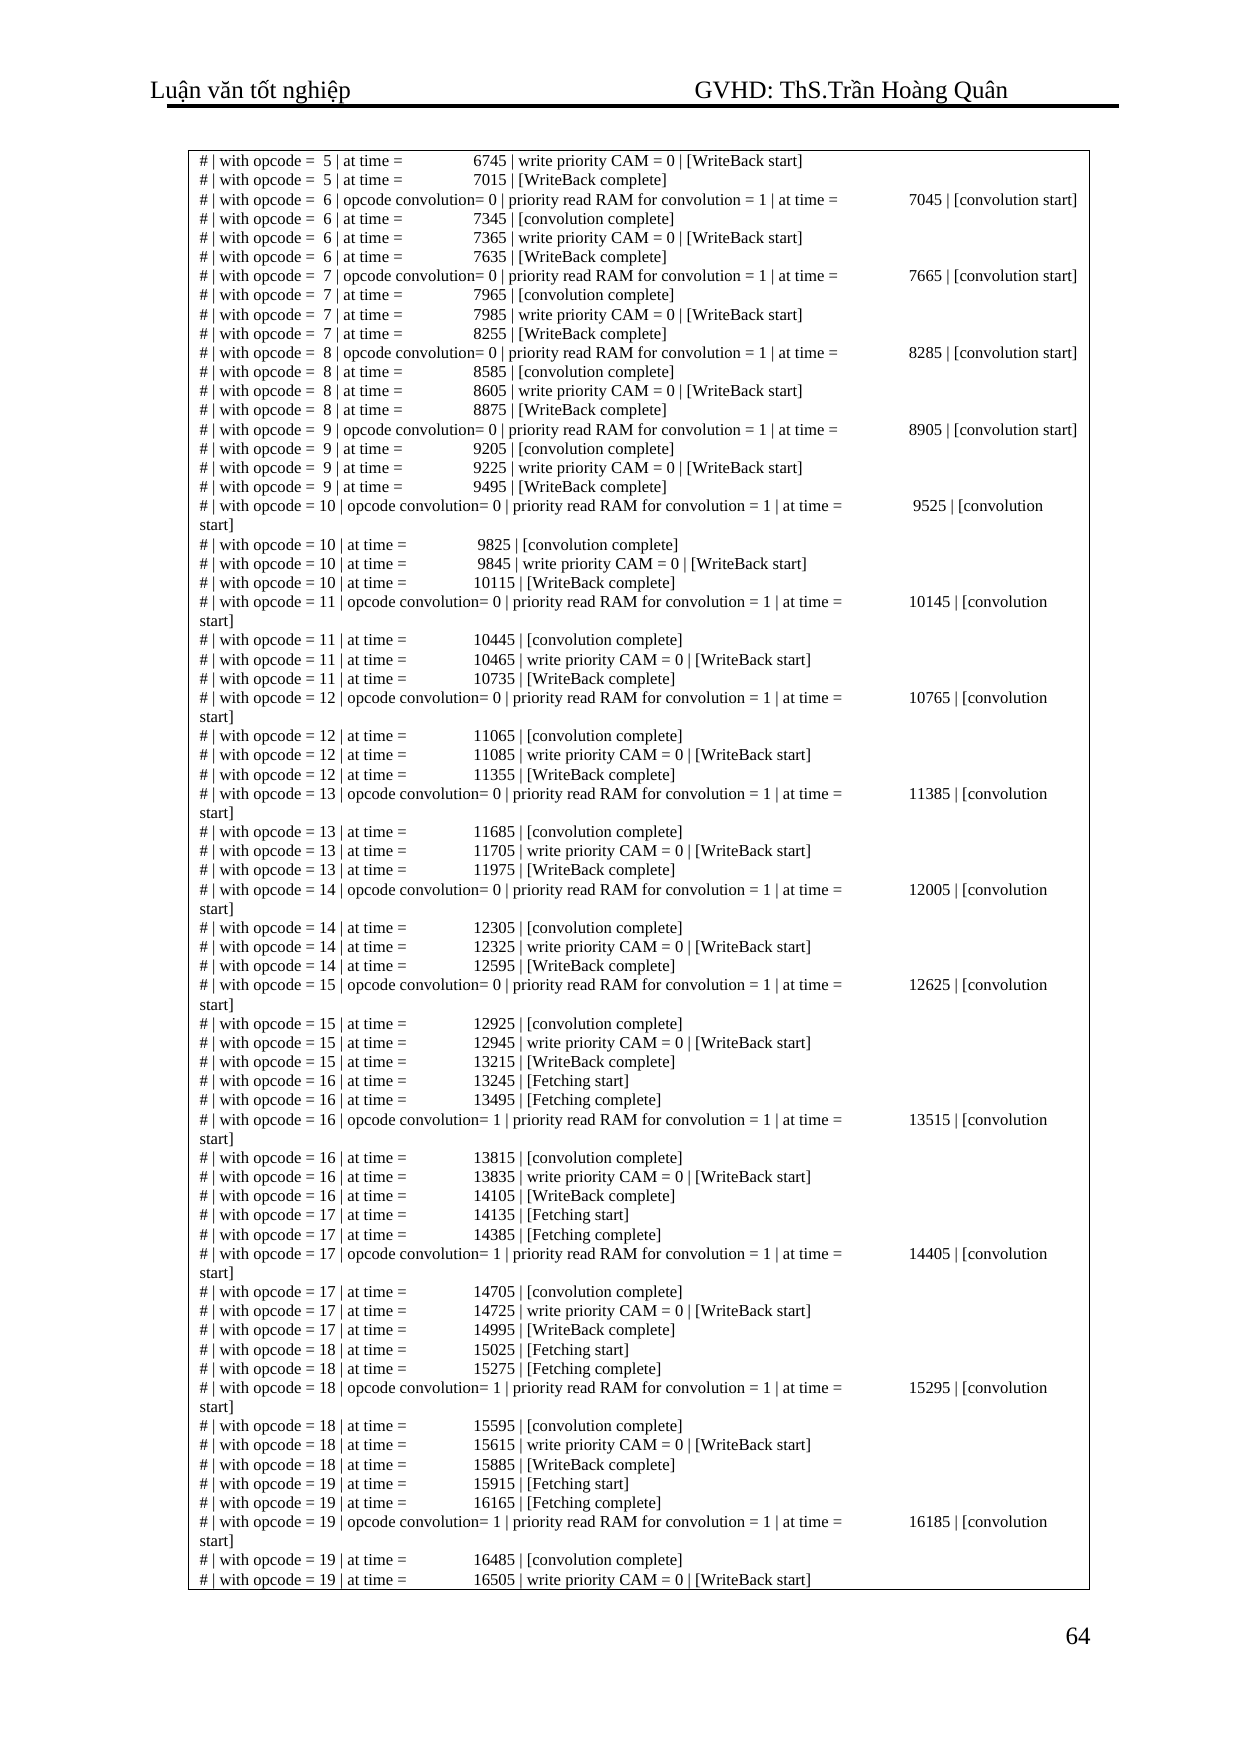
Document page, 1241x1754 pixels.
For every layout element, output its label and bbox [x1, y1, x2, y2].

table_header [189, 151, 1089, 1588]
